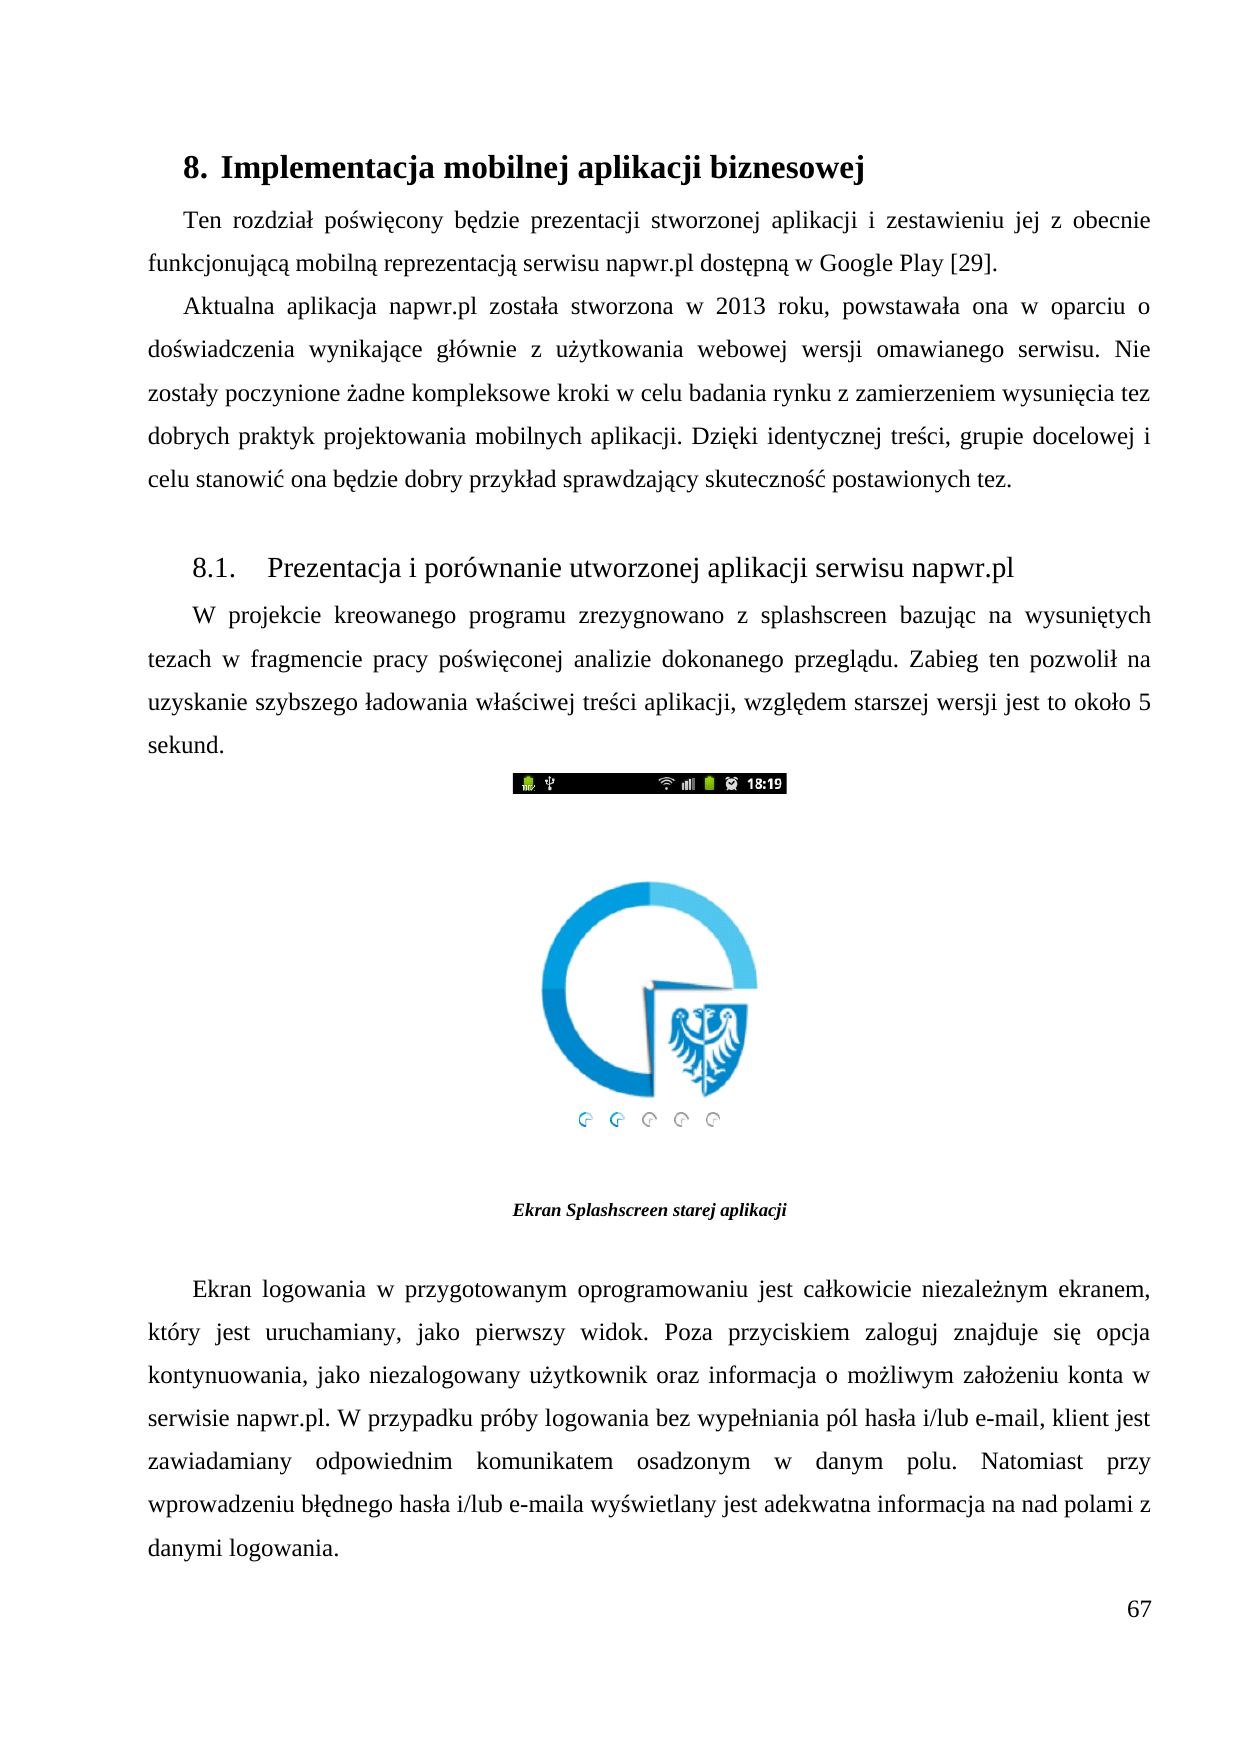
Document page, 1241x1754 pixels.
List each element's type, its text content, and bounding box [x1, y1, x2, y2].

subtitle Implementacja mobilnej aplikacji biznesowej [183, 148, 1152, 186]
picture [512, 773, 787, 1185]
text Ten rozdział poświęcony będzie prezentacji stworzonej aplikacji i zestawieniu jej z obecnie funkcjonującą mobilną reprezentacją serwisu napwr.pl dostępną w Google Play [29]. [148, 205, 1152, 277]
subtitle Prezentacja i porównanie utworzonej aplikacji serwisu napwr.pl [192, 550, 1152, 584]
text Ekran Splashscreen starej aplikacji [148, 1198, 1152, 1220]
text Ekran logowania w przygotowanym oprogramowaniu jest całkowicie niezależnym ekranem, który jest uruchamiany, jako pierwszy widok. Poza przyciskiem zaloguj znajduje się opcja kontynuowania, jako niezalogowany użytkownik oraz informacja o możliwym założeniu konta w serwisie napwr.pl. W przypadku próby logowania bez wypełniania pól hasła i/lub e-mail, klient jest zawiadamiany odpowiednim komunikatem osadzonym w danym polu. Natomiast przy wprowadzeniu błędnego hasła i/lub e-maila wyświetlany jest adekwatna informacja na nad polami z danymi logowania. [148, 1274, 1152, 1561]
text Aktualna aplikacja napwr.pl została stworzona w 2013 roku, powstawała ona w oparciu o doświadczenia wynikające głównie z użytkowania webowej wersji omawianego serwisu. Nie zostały poczynione żadne kompleksowe kroki w celu badania rynku z zamierzeniem wysunięcia tez dobrych praktyk projektowania mobilnych aplikacji. Dzięki identycznej treści, grupie docelowej i celu stanowić ona będzie dobry przykład sprawdzający skuteczność postawionych tez. [148, 291, 1152, 493]
text W projekcie kreowanego programu zrezygnowano z splashscreen bazując na wysuniętych tezach w fragmencie pracy poświęconej analizie dokonanego przeglądu. Zabieg ten pozwolił na uzyskanie szybszego ładowania właściwej treści aplikacji, względem starszej wersji jest to około 5 sekund. [148, 601, 1152, 759]
